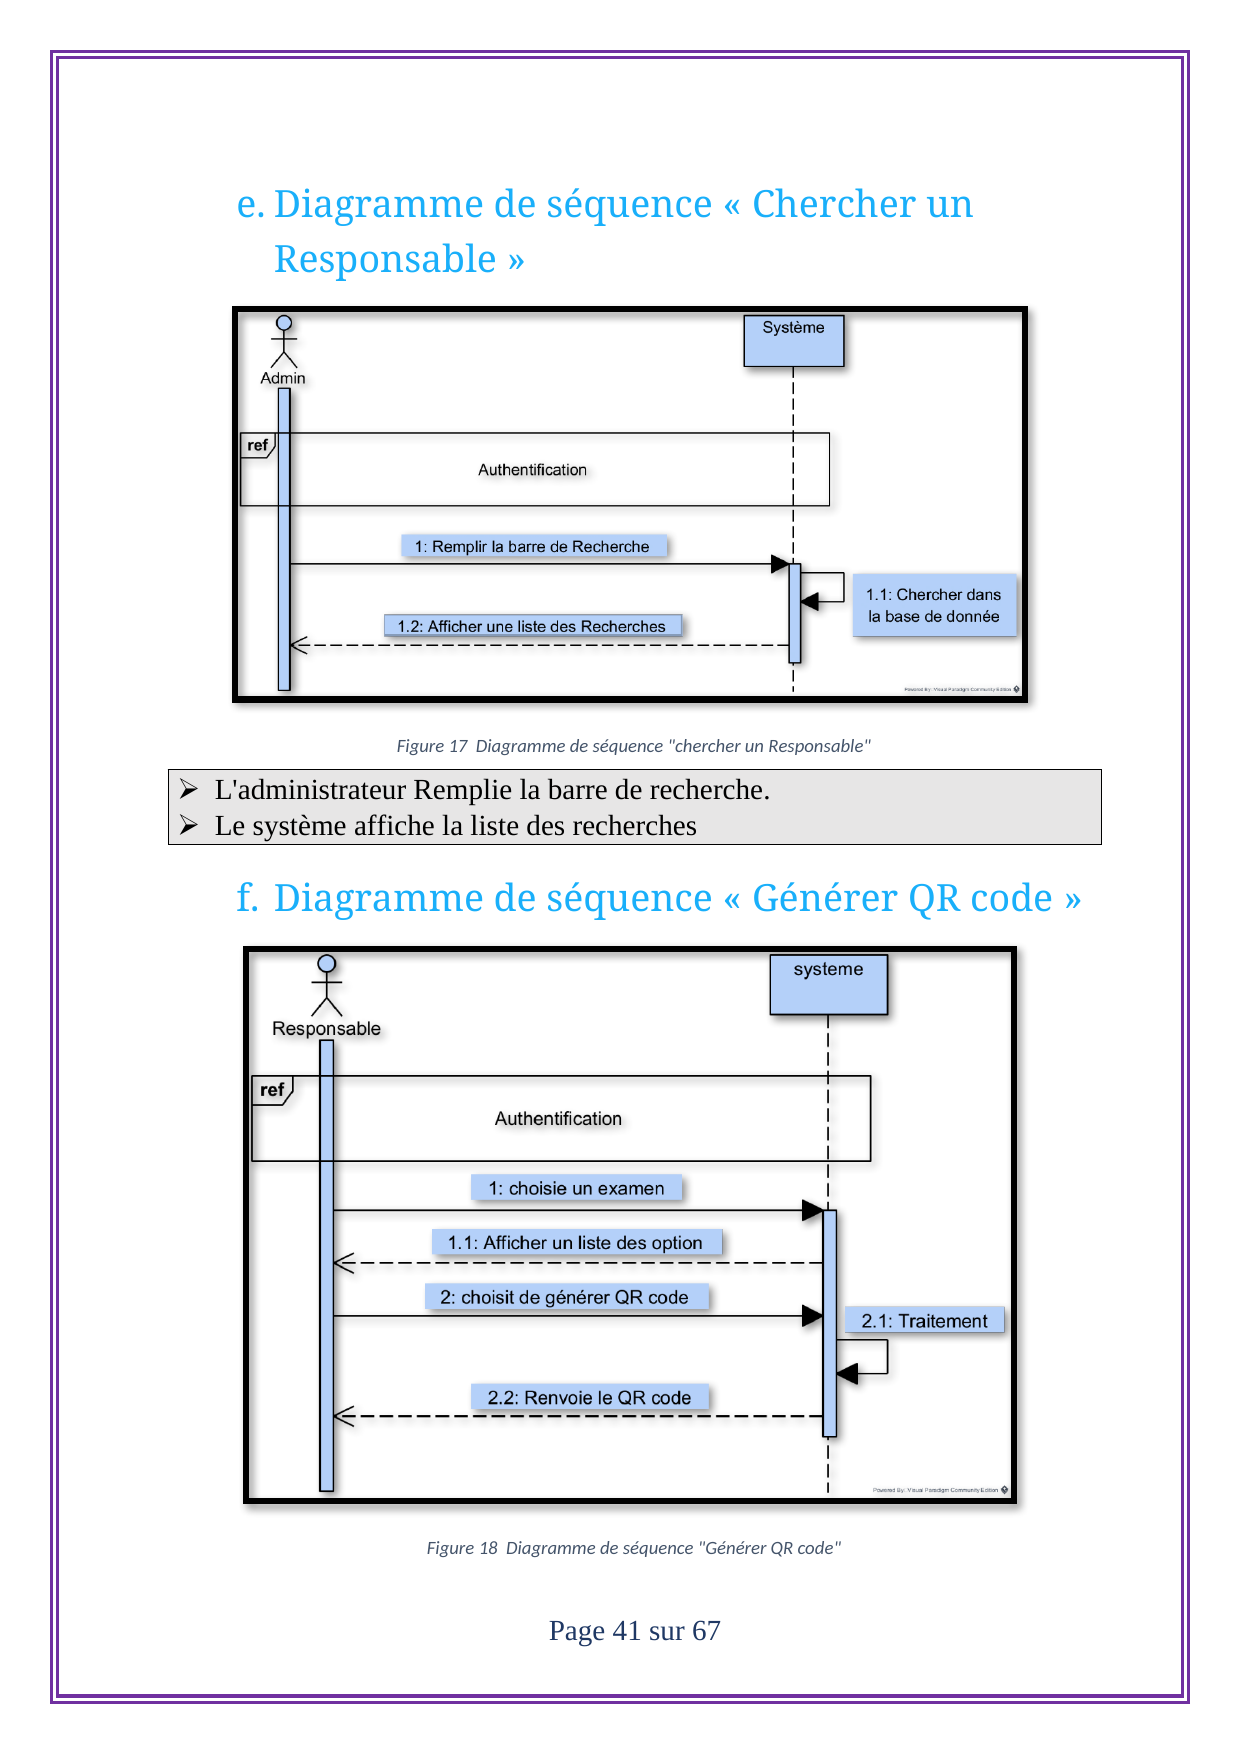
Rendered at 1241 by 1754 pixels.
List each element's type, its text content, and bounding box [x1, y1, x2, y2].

list Le système affiche la liste des recherches [169, 805, 1101, 844]
subtitle Diagramme de séquence « Générer QR code » [236, 872, 1092, 923]
list L'administrateur Remplie la barre de recherche. [169, 770, 1101, 805]
subtitle Diagramme de séquence « Chercher un Responsable » [236, 177, 1092, 283]
